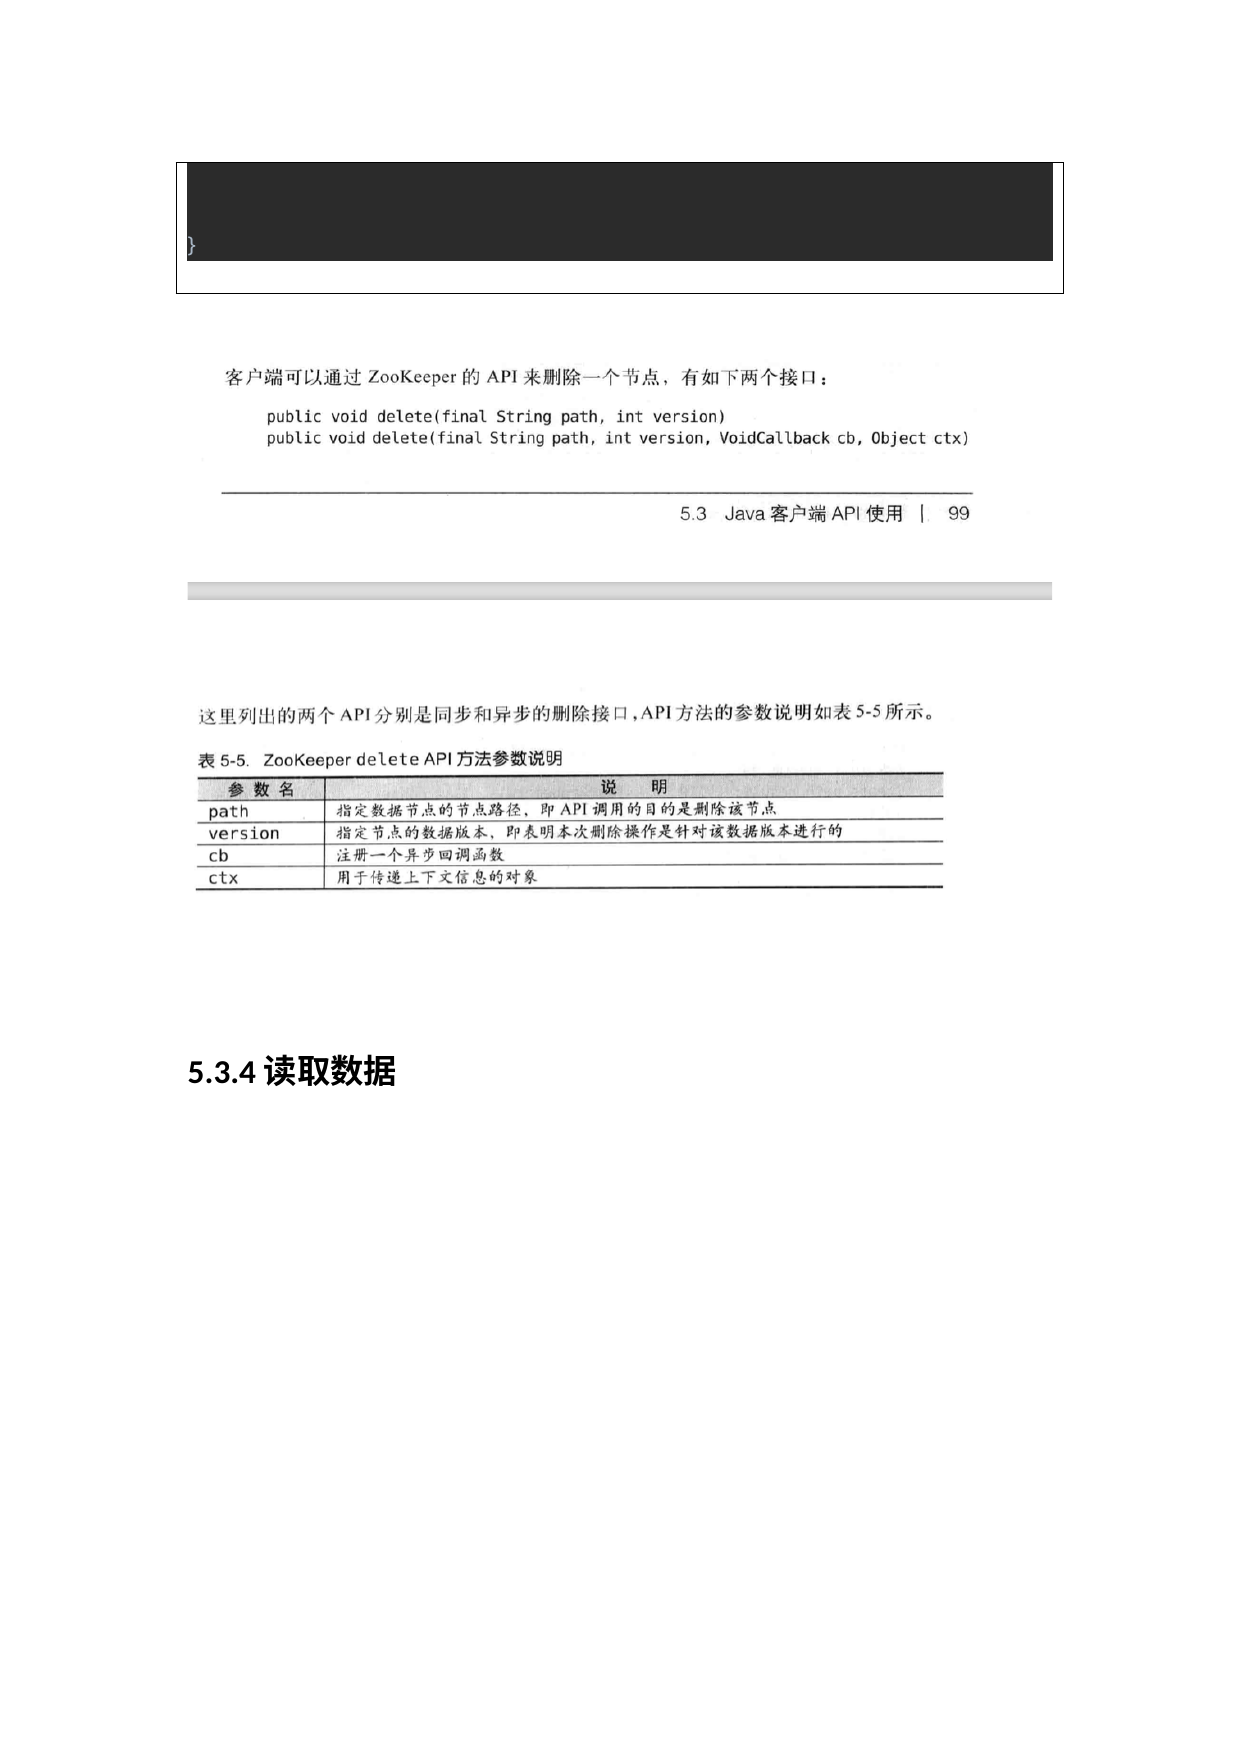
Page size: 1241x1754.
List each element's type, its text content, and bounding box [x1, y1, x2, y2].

subtitle 5.3.4 读取数据 [187, 1036, 1053, 1101]
picture [187, 359, 1053, 898]
